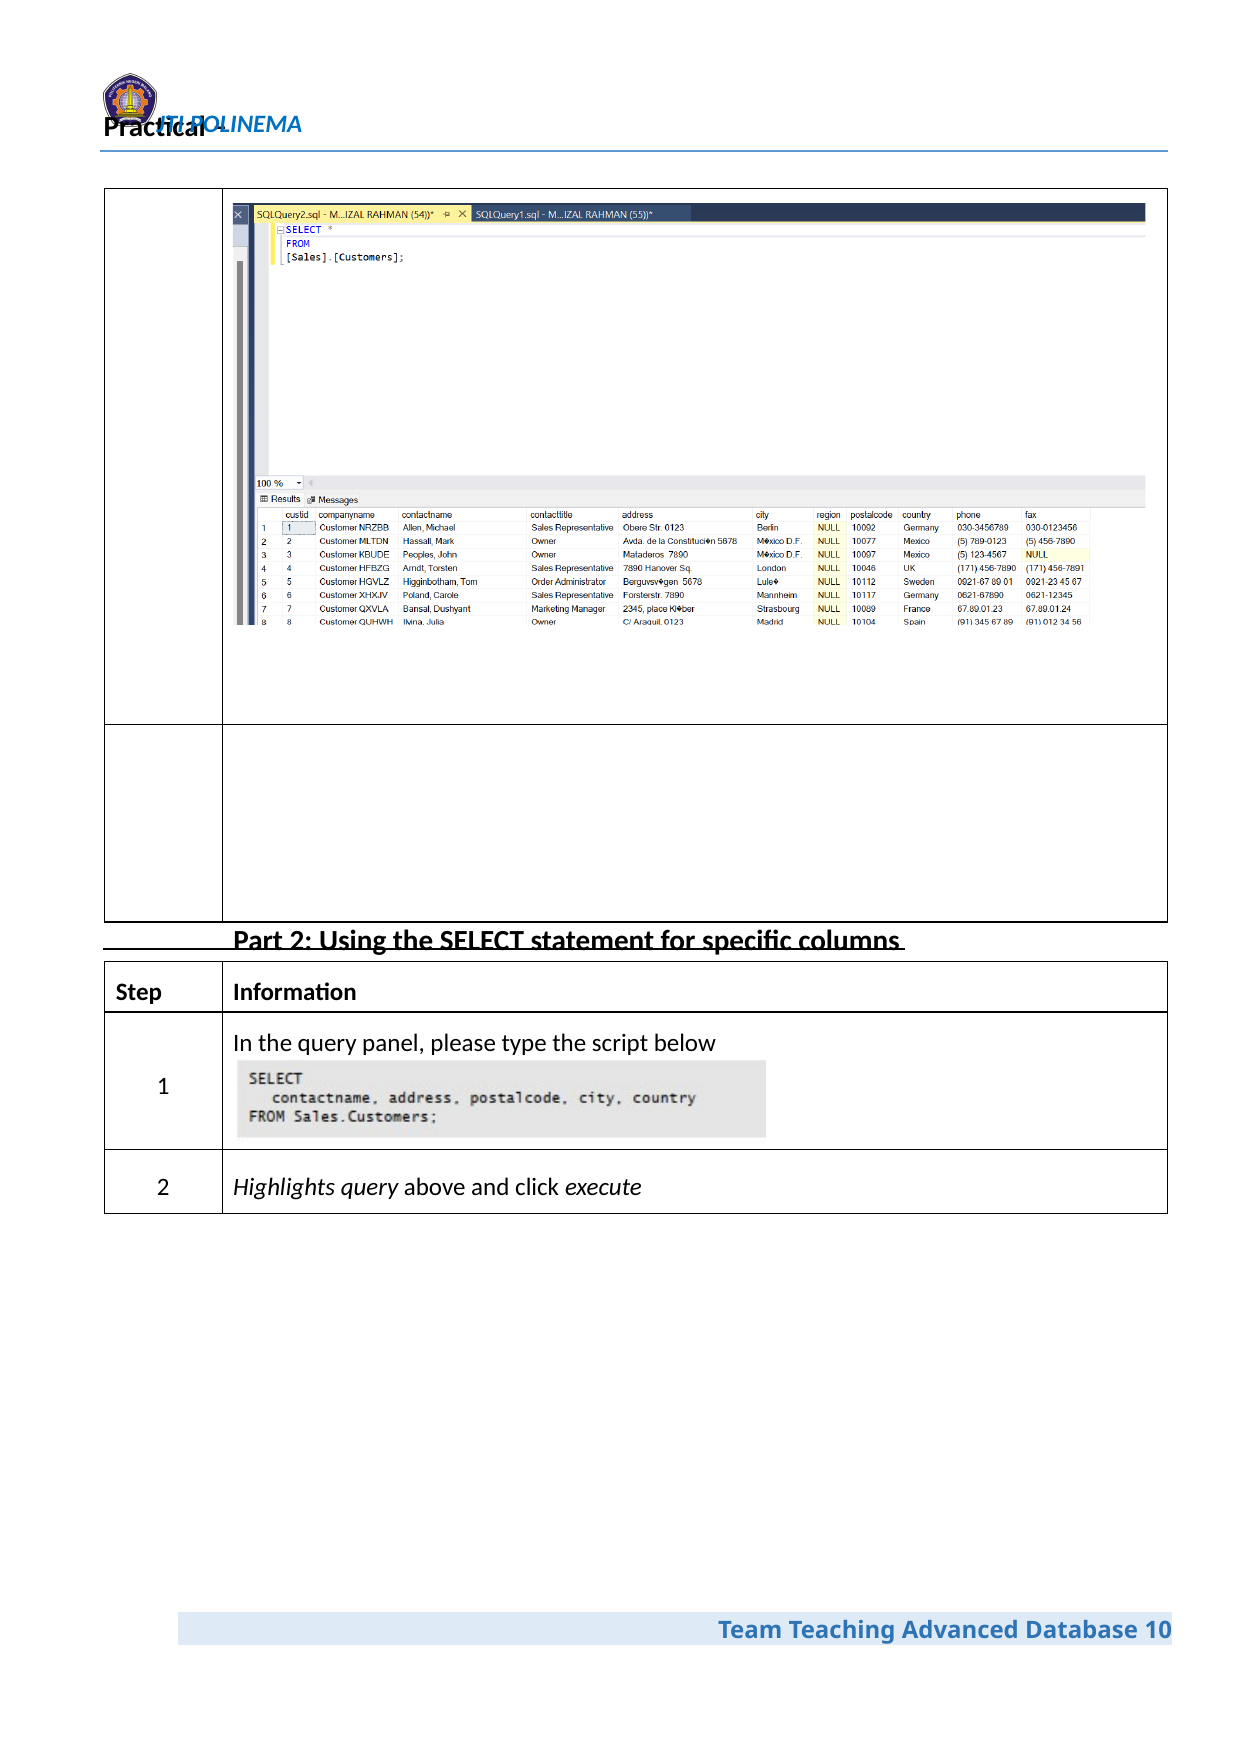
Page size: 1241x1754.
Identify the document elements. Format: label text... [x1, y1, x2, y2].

picture [103, 73, 157, 127]
table_cell 2 [105, 1150, 222, 1213]
table_cell 5 [105, 189, 222, 724]
table_cell [223, 725, 1167, 921]
table_cell [105, 725, 222, 921]
table_cell then on the Object Explorer tab – Tables please find the Sales.Customers table. Click the table and drag it to the query pane l . The result is as shown below, after that add a semicolon after the name of the table in question and click execute. [223, 189, 1167, 724]
table_cell 1 [105, 1013, 222, 1149]
picture [232, 203, 1146, 625]
text Part 2: Using the SELECT statement for specific columns [233, 923, 1092, 958]
picture [108, 120, 114, 127]
picture [236, 1059, 767, 1144]
table_cell Highlights query above and click execute [223, 1150, 1167, 1213]
table_header Step [105, 962, 222, 1011]
table_header Information [223, 962, 1167, 1011]
table_cell In the query panel, please type the script below [223, 1013, 1167, 1149]
